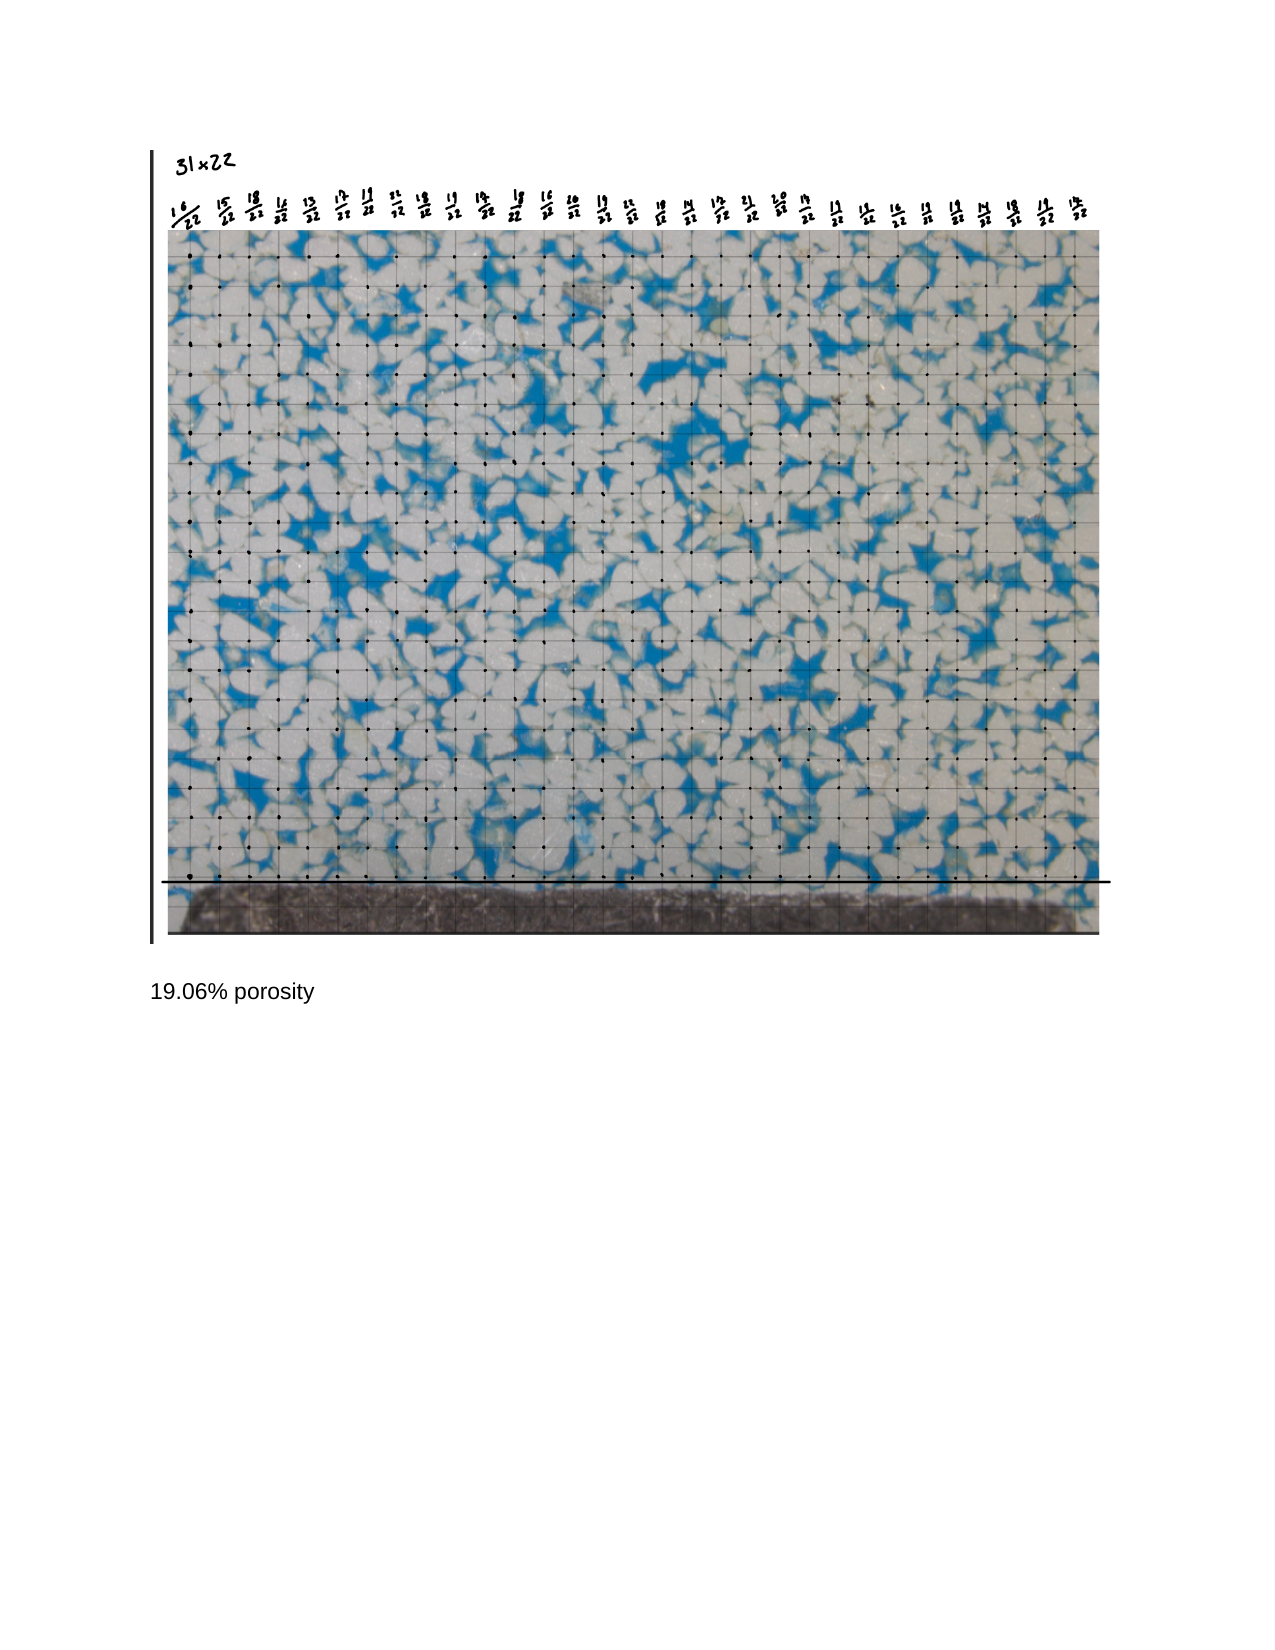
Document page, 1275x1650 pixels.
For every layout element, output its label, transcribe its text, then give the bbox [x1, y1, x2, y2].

text 19.06% porosity [150, 978, 1125, 1004]
picture [150, 150, 1125, 944]
